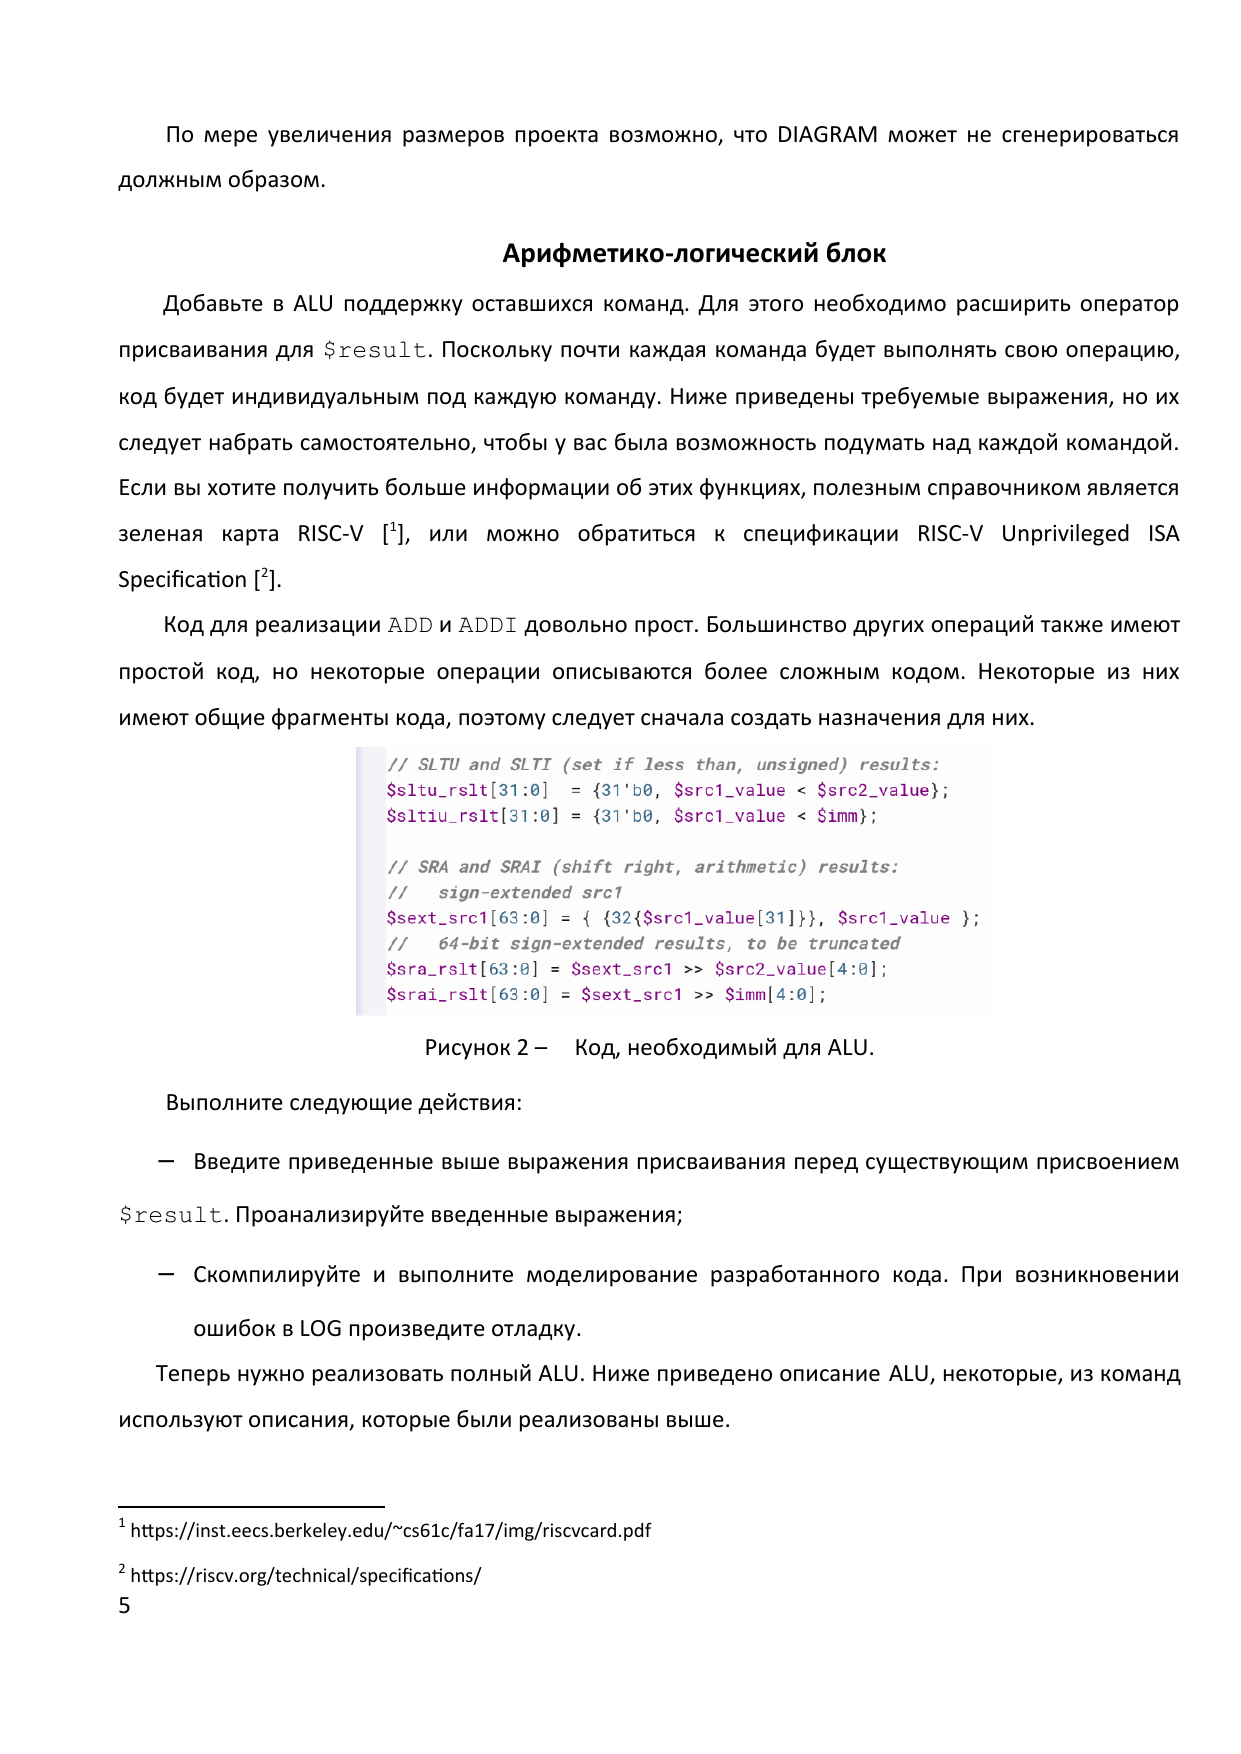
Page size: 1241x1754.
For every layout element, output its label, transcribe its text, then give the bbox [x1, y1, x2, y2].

list Введите приведенные выше выражения присваивания перед существующим присвоением $result. Проанализируйте введенные выражения; [118, 1132, 1181, 1230]
text Выполните следующие действия: [118, 1087, 1181, 1117]
text Добавьте в ALU поддержку оставшихся команд. Для этого необходимо расширить оператор присваивания для $result. Поскольку почти каждая команда будет выполнять свою операцию, код будет индивидуальным под каждую команду. Ниже приведены требуемые выражения, но их следует набрать самостоятельно, чтобы у вас была возможность подумать над каждой командой. Если вы хотите получить больше информации об этих функциях, полезным справочником является зеленая карта RISC-V [], или можно обратиться к спецификации RISC-V Unprivileged ISA Specification []. [118, 288, 1181, 594]
text Код для реализации ADD и ADDI довольно прост. Большинство других операций также имеют простой код, но некоторые операции описываются более сложным кодом. Некоторые из них имеют общие фрагменты кода, поэтому следует сначала создать назначения для них. [118, 609, 1181, 732]
text По мере увеличения размеров проекта возможно, что DIAGRAM может не сгенерироваться должным образом. [118, 118, 1181, 194]
list Скомпилируйте и выполните моделирование разработанного кода. При возникновении ошибок в LOG произведите отладку. [156, 1246, 1181, 1343]
subtitle Арифметико-логический блок [163, 234, 1181, 270]
text Теперь нужно реализовать полный ALU. Ниже приведено описание ALU, некоторые, из команд используют описания, которые были реализованы выше. [118, 1358, 1181, 1434]
list Код, необходимый для ALU. [118, 1031, 1181, 1062]
picture [356, 747, 991, 1016]
